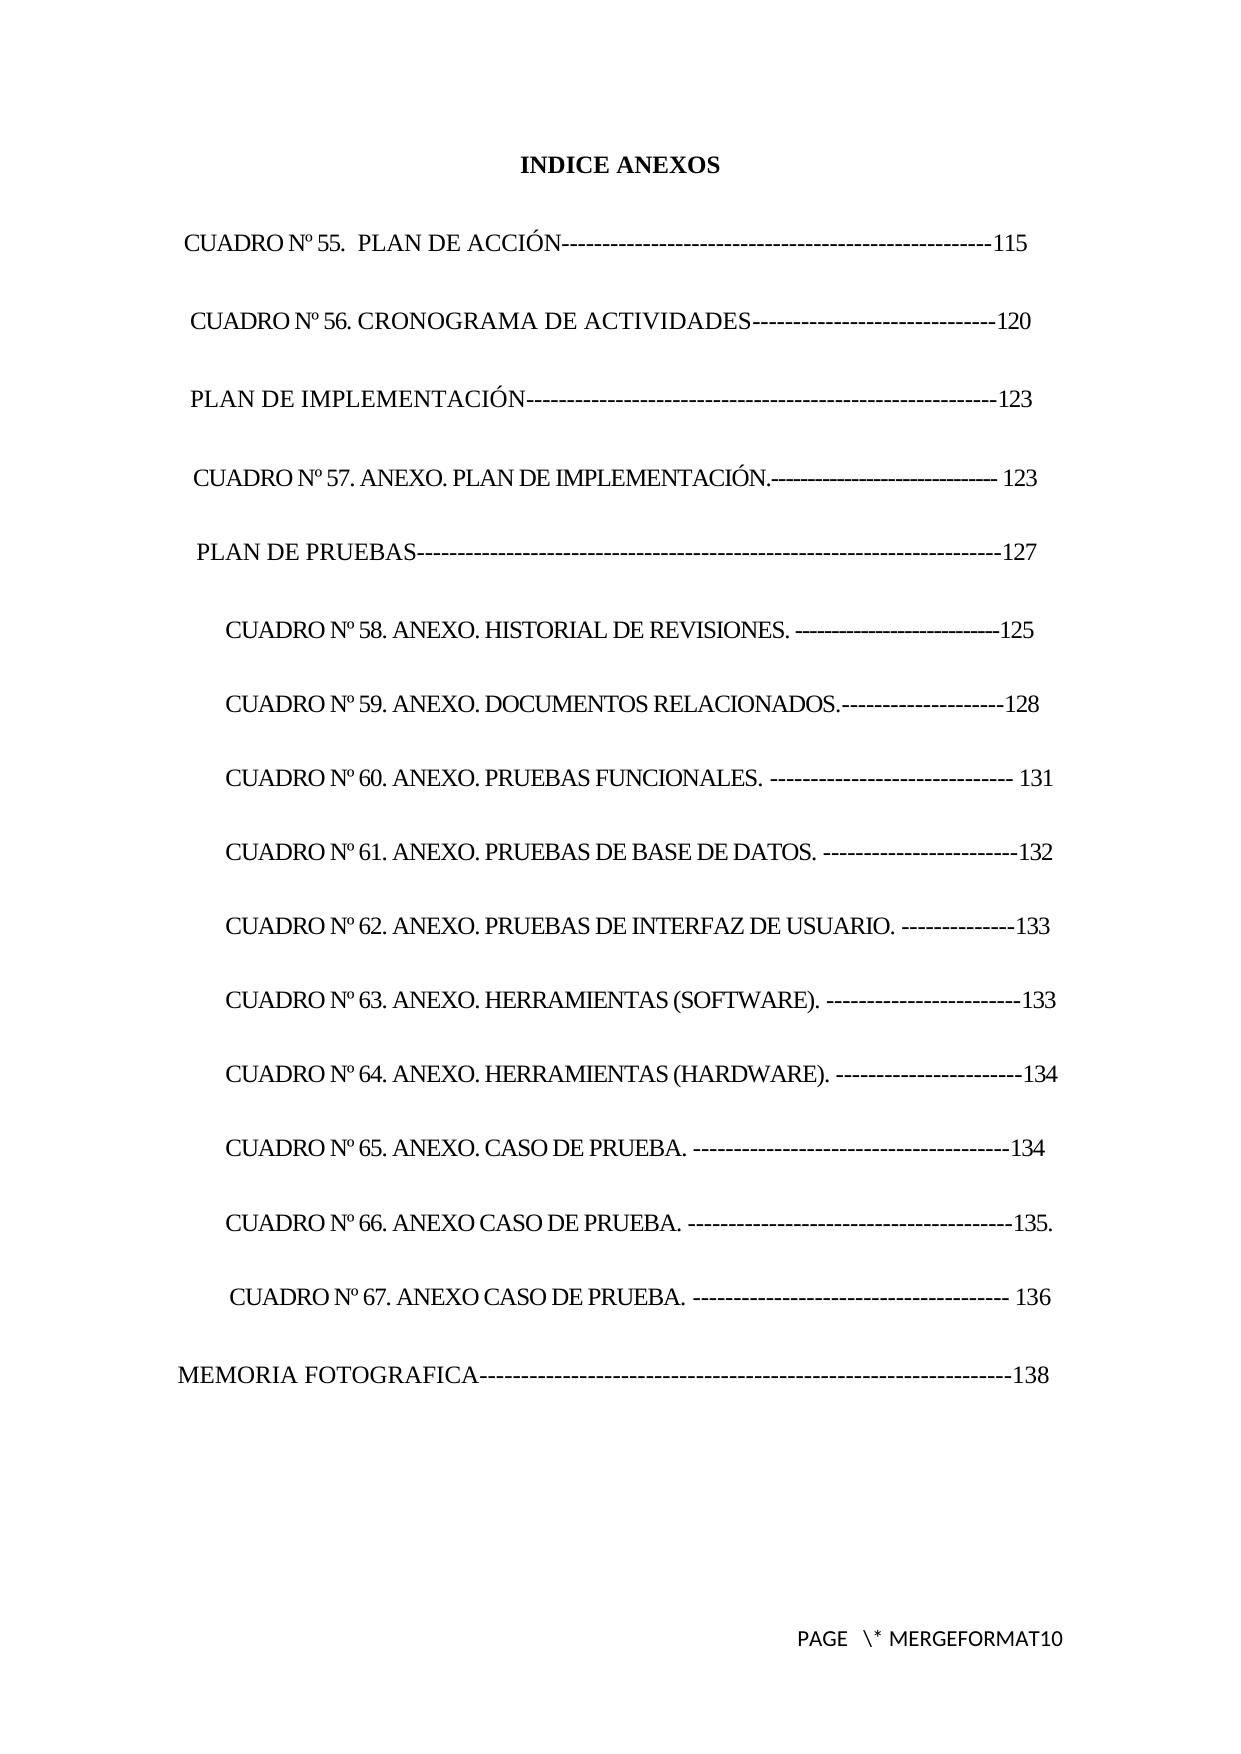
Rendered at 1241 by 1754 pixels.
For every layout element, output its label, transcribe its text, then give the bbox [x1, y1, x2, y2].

text INDICE ANEXOS [177, 150, 1063, 178]
